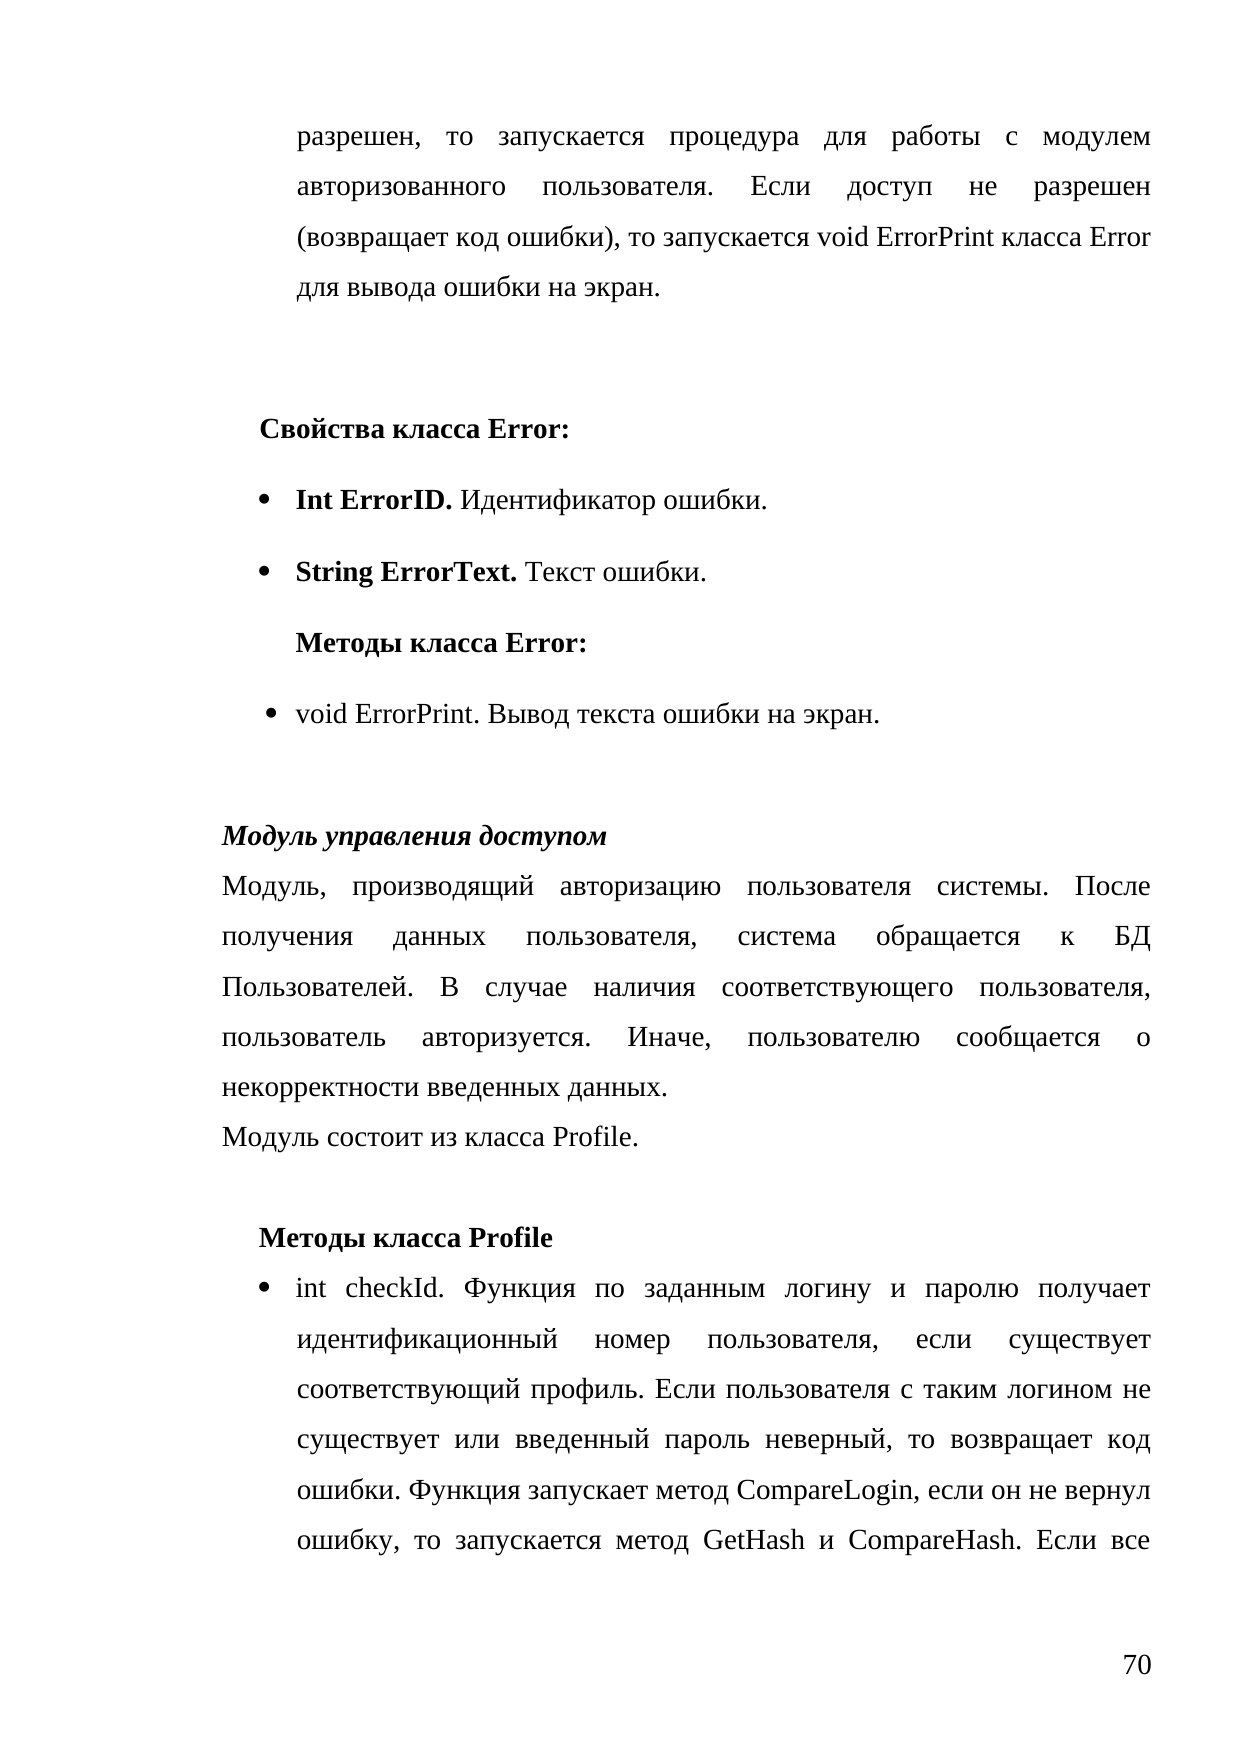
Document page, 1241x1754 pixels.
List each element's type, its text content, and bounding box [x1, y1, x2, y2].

list Int ErrorID. Идентификатор ошибки. [259, 482, 1152, 516]
list String ErrorText. Текст ошибки. [259, 554, 1152, 587]
text Свойства класса Error: [259, 411, 1152, 445]
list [259, 1271, 1152, 1556]
text Модуль, производящий авторизацию пользователя системы. После получения данных пользователя, система обращается к БД Пользователей. В случае наличия соответствующего пользователя, пользователь авторизуется. Иначе, пользователю сообщается о некорректности введенных данных. [222, 868, 1152, 1103]
text Методы класса Profile [222, 1220, 1152, 1254]
list void ErrorPrint. Вывод текста ошибки на экран. [266, 696, 1152, 730]
text Методы класса Error: [222, 625, 1152, 658]
text Модуль состоит из класса Profile. [222, 1119, 1152, 1153]
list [259, 118, 1152, 303]
text Модуль управления доступом [222, 818, 1152, 851]
